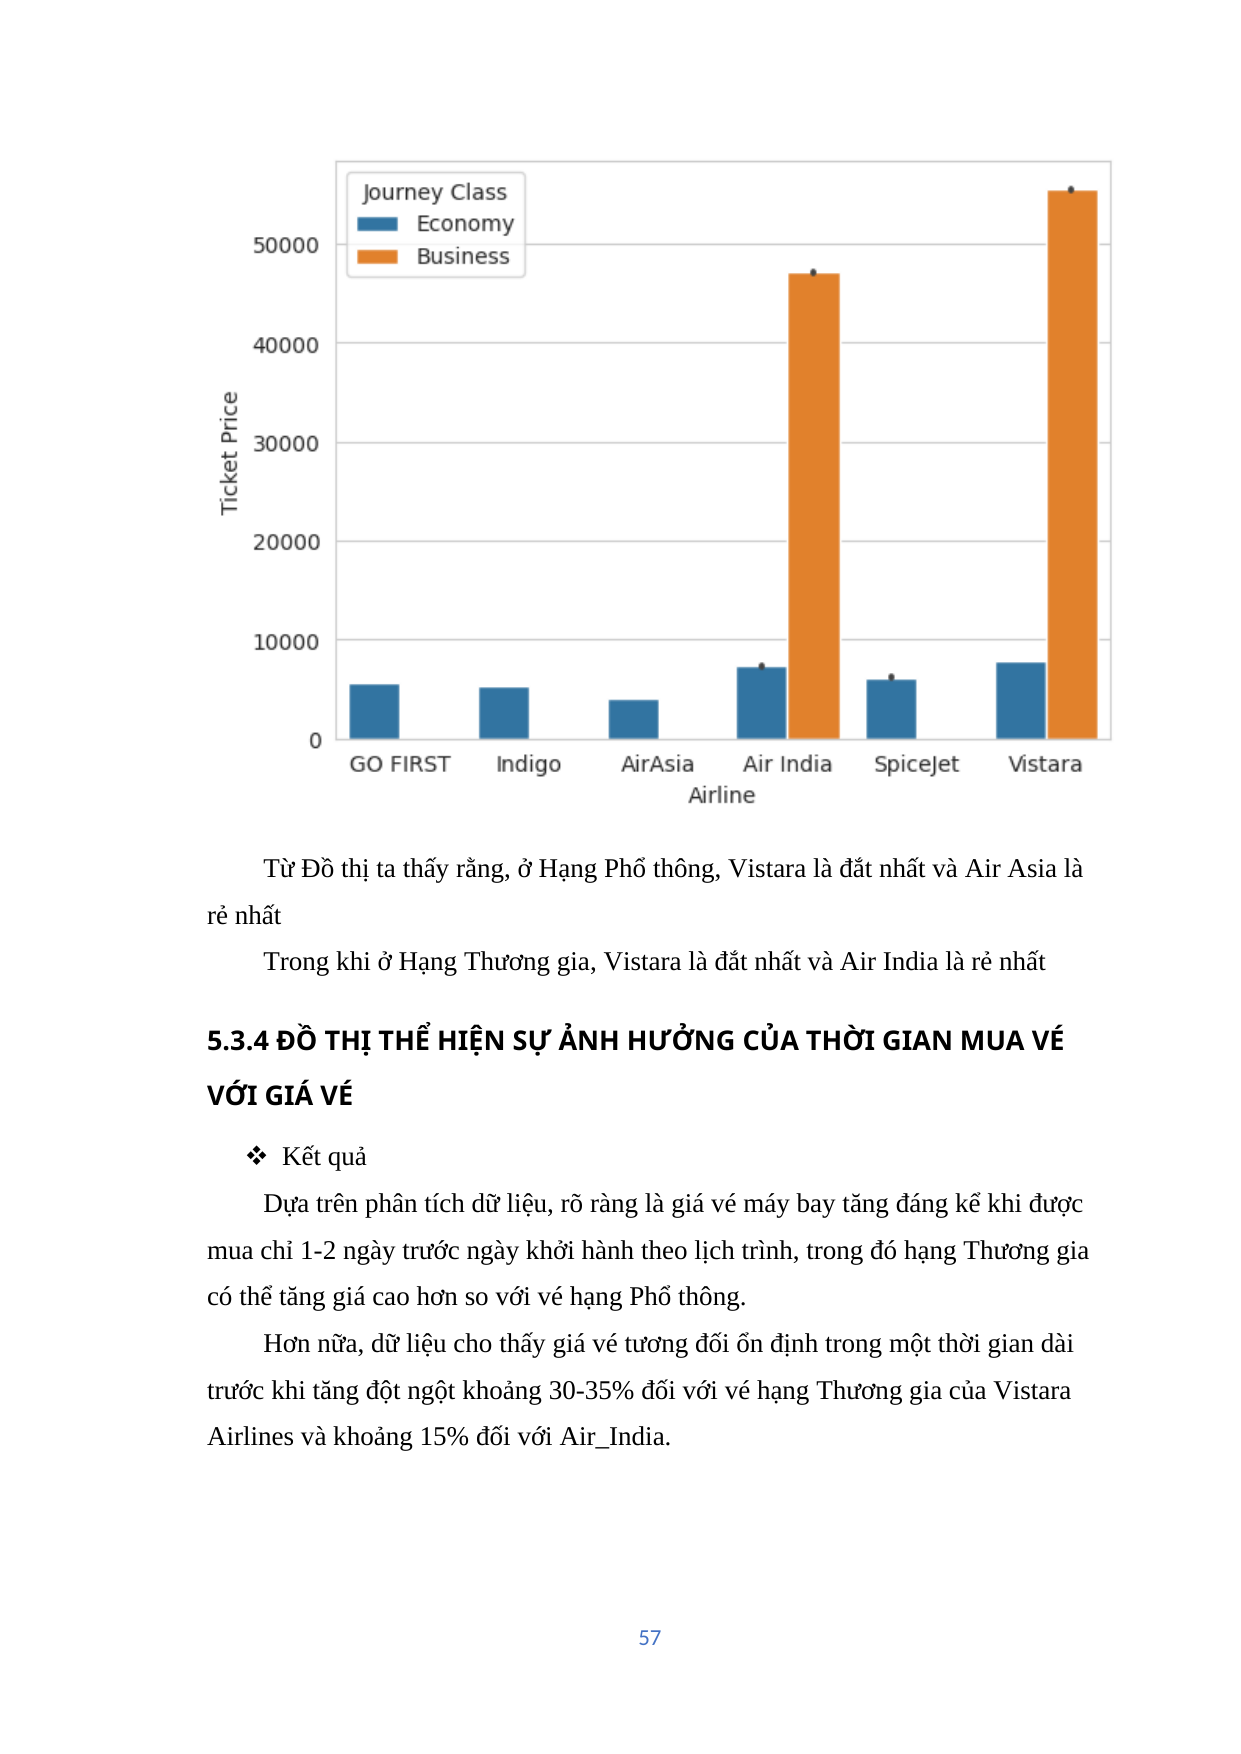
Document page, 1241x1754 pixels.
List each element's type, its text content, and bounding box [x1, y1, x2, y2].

subtitle 5.3.4 ĐỒ THỊ THỂ HIỆN SỰ ẢNH HƯỞNG CỦA THỜI GIAN MUA VÉ VỚI GIÁ VÉ [207, 1021, 1092, 1113]
text Trong khi ở Hạng Thương gia, Vistara là đắt nhất và Air India là rẻ nhất [207, 946, 1092, 977]
text Dựa trên phân tích dữ liệu, rõ ràng là giá vé máy bay tăng đáng kể khi được mua chỉ 1-2 ngày trước ngày khởi hành theo lịch trình, trong đó hạng Thương gia có thể tăng giá cao hơn so với vé hạng Phổ thông. [207, 1187, 1092, 1312]
text Hơn nữa, dữ liệu cho thấy giá vé tương đối ổn định trong một thời gian dài trước khi tăng đột ngột khoảng 30-35% đối với vé hạng Thương gia của Vistara Airlines và khoảng 15% đối với Air_India. [207, 1327, 1092, 1452]
text Từ Đồ thị ta thấy rằng, ở Hạng Phổ thông, Vistara là đắt nhất và Air Asia là rẻ nhất [207, 852, 1092, 930]
list Kết quả [244, 1140, 1092, 1172]
picture [206, 147, 1126, 822]
